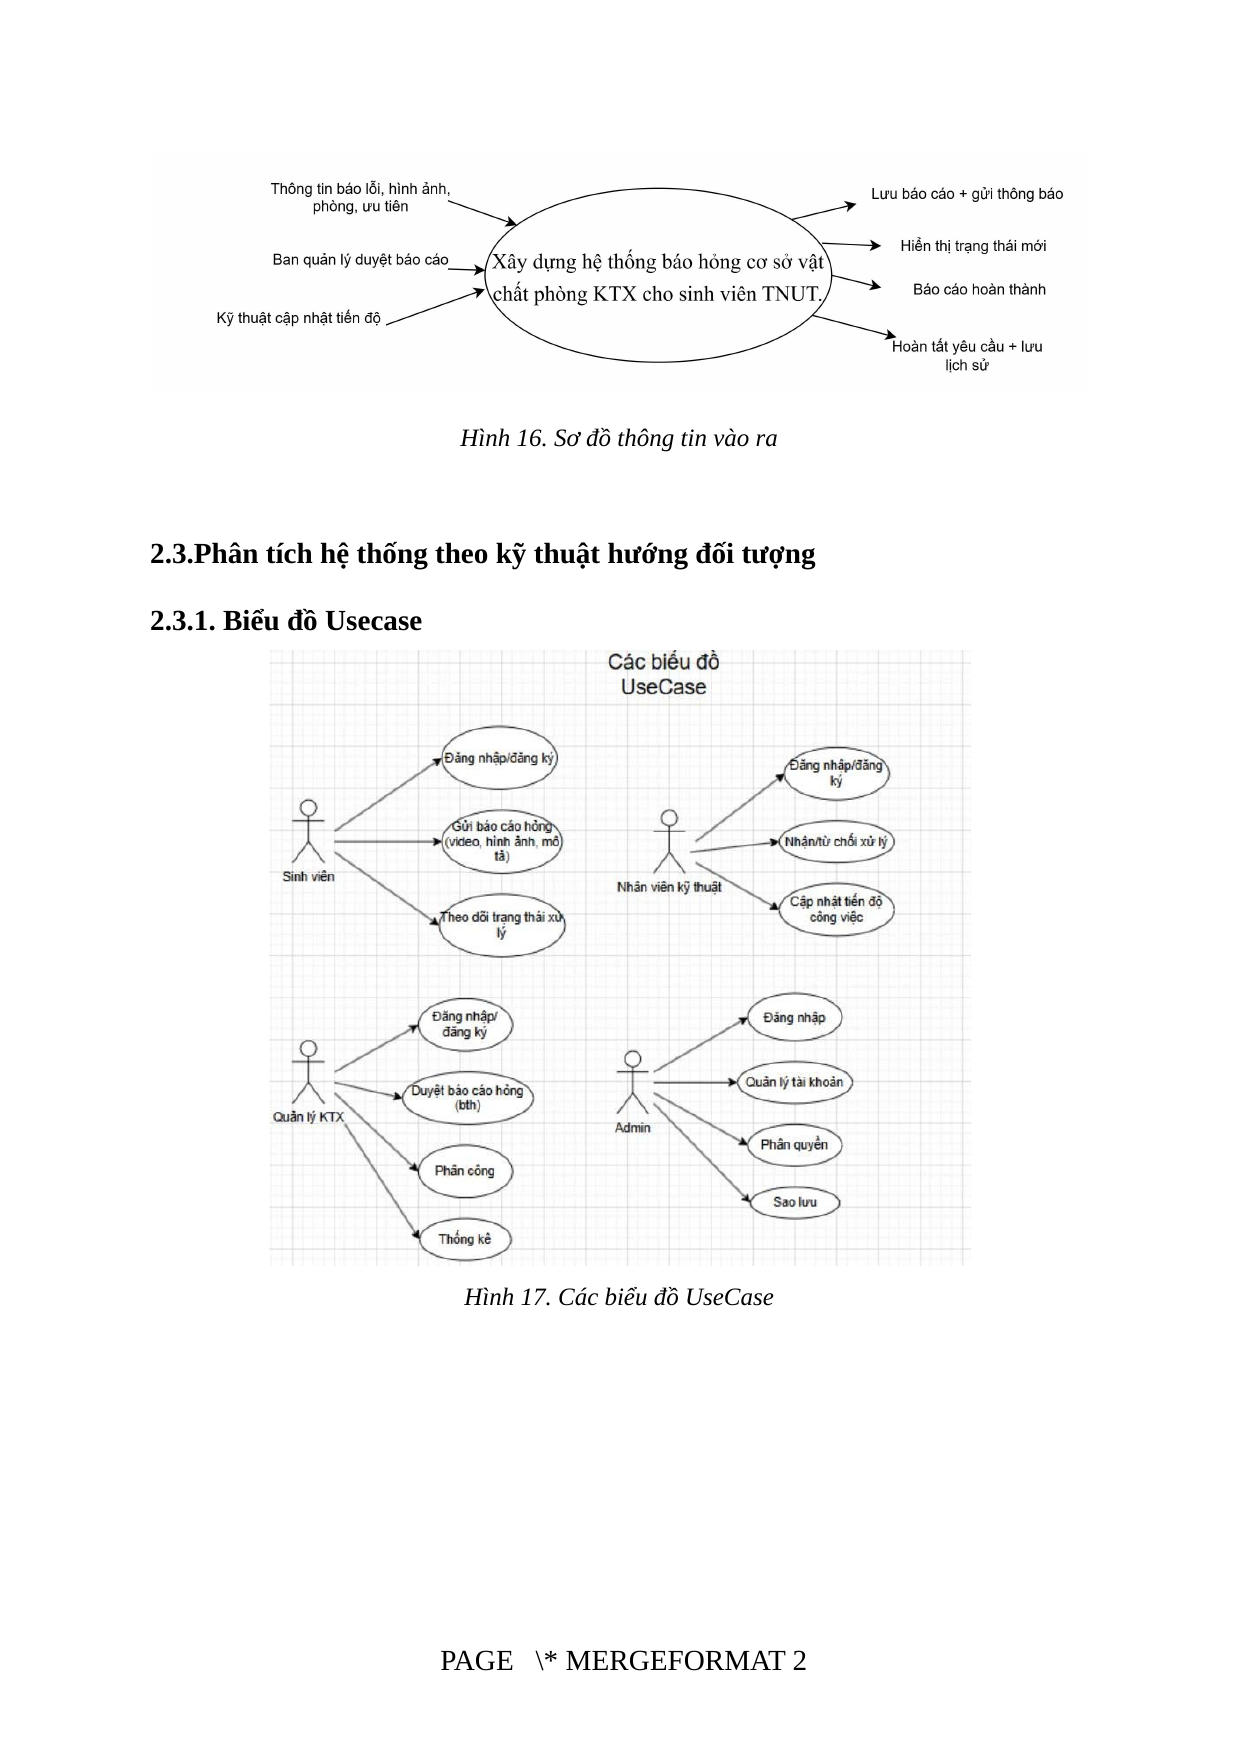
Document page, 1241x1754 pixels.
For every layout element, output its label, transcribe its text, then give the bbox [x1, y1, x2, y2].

picture [269, 650, 972, 1266]
text Hình 16. Sơ đồ thông tin vào ra [150, 423, 1090, 452]
subtitle 2.3.Phân tích hệ thống theo kỹ thuật hướng đối tượng [150, 536, 1090, 570]
text Hình 17. Các biểu đồ UseCase [150, 1282, 1090, 1311]
picture [150, 150, 1091, 390]
subtitle 2.3.1. Biểu đồ Usecase [150, 603, 1090, 637]
